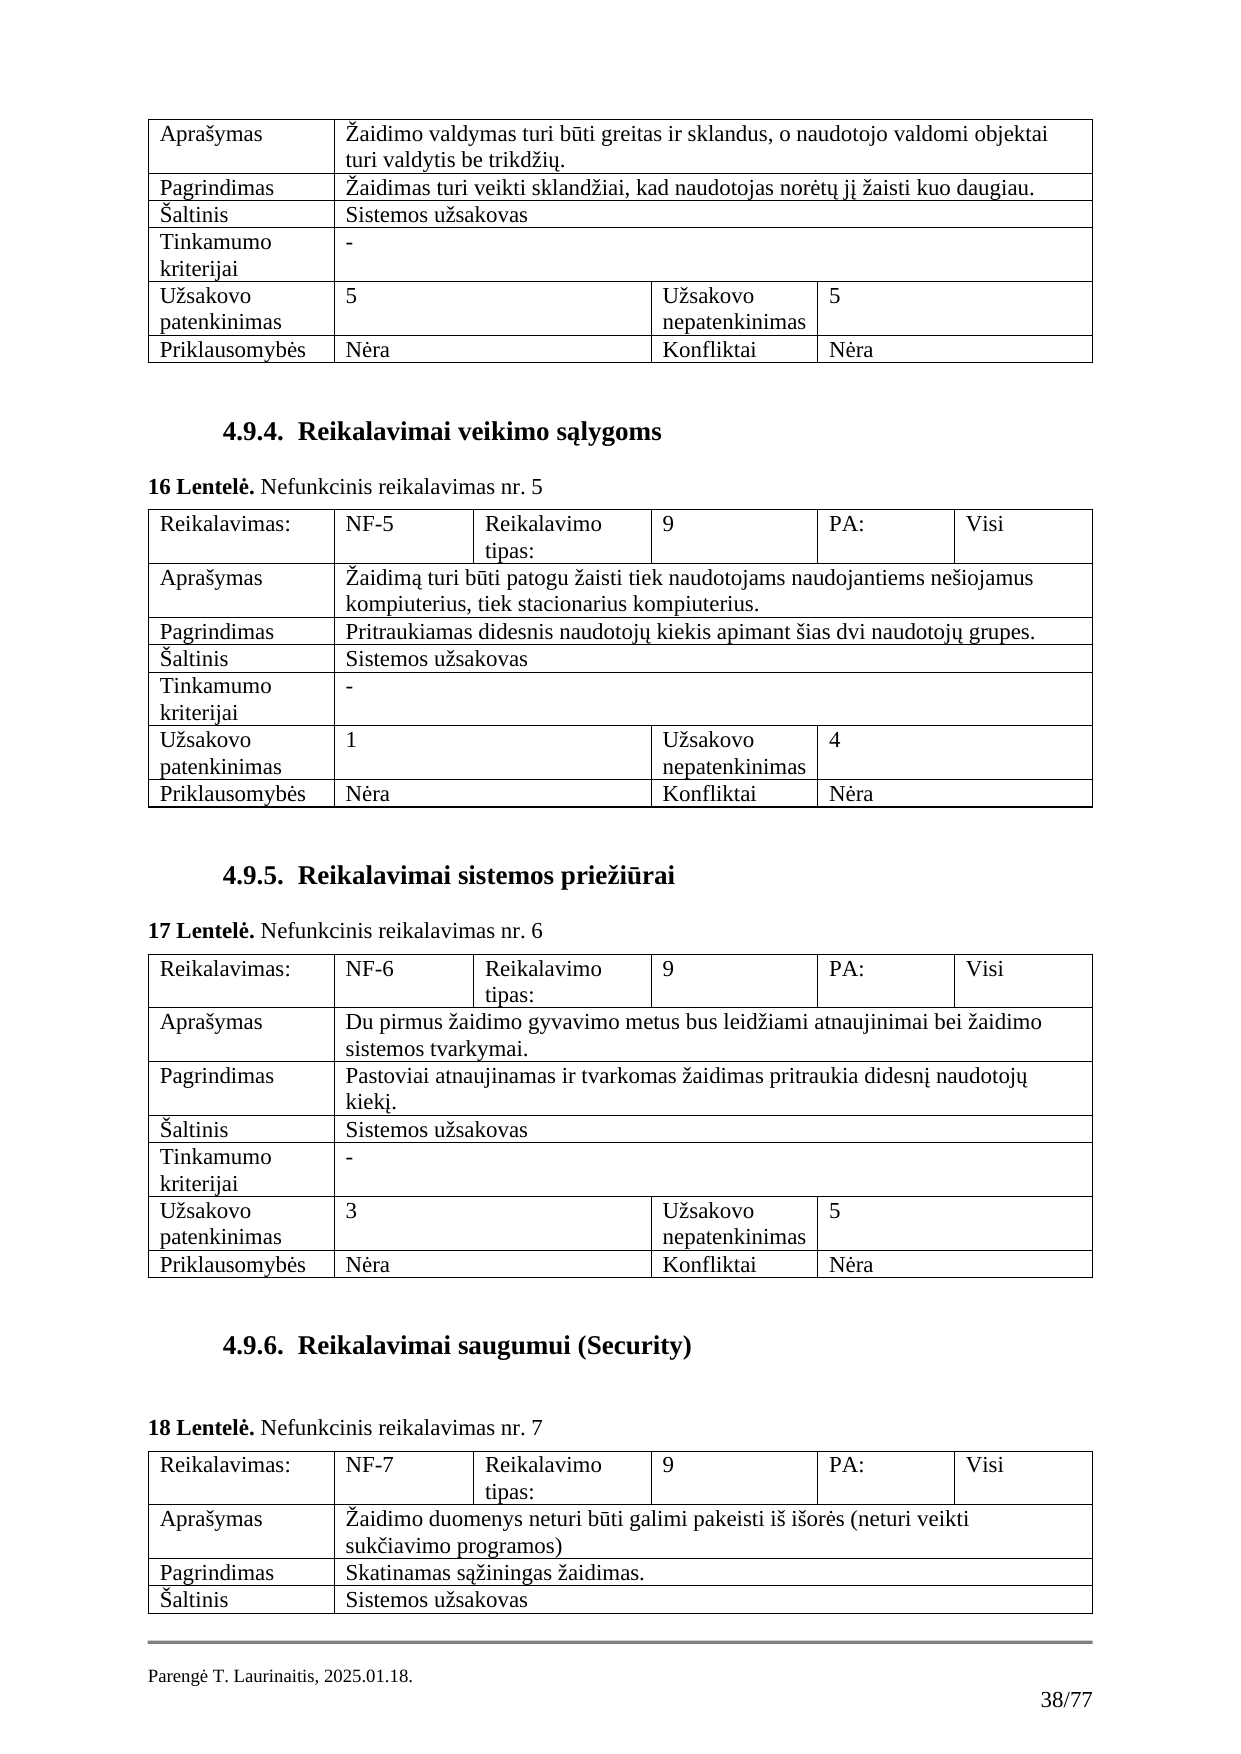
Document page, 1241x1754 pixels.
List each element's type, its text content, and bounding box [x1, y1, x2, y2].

subtitle Reikalavimai sistemos priežiūrai [223, 859, 1092, 890]
table_header PA: [818, 1452, 954, 1504]
table_header Reikalavimo tipas: [474, 510, 651, 563]
table_cell Konfliktai [652, 780, 817, 806]
table_cell Pagrindimas [149, 1559, 334, 1585]
table_cell Tinkamumo kriterijai [149, 1143, 334, 1196]
table_cell Sistemos užsakovas [335, 1586, 1092, 1613]
table_cell Aprašymas [149, 1505, 334, 1558]
table_header PA: [818, 955, 954, 1007]
table_cell Užsakovo nepatenkinimas [652, 1197, 817, 1250]
table_cell Priklausomybės [149, 780, 334, 806]
table_header PA: [818, 510, 954, 563]
table_cell Aprašymas [149, 1008, 334, 1061]
table_cell Užsakovo nepatenkinimas [652, 282, 817, 335]
table_cell - [335, 673, 1092, 725]
table_cell Šaltinis [149, 645, 334, 672]
table_cell Užsakovo patenkinimas [149, 1197, 334, 1250]
table_header NF-6 [335, 955, 473, 1007]
table_header Reikalavimo tipas: [474, 1452, 651, 1504]
table_header 9 [652, 1452, 817, 1504]
table_cell Nėra [335, 1251, 651, 1277]
table_cell Konfliktai [652, 336, 817, 362]
table_header Visi [955, 955, 1092, 1007]
table_cell Šaltinis [149, 201, 334, 227]
table_cell Nėra [818, 780, 1092, 806]
table_cell Žaidimo valdymas turi būti greitas ir sklandus, o naudotojo valdomi objektai turi valdytis be trikdžių. [335, 120, 1092, 172]
table_cell Sistemos užsakovas [335, 645, 1092, 672]
table_cell Žaidimas turi veikti sklandžiai, kad naudotojas norėtų jį žaisti kuo daugiau. [335, 174, 1092, 200]
text 16 Lentelė. Nefunkcinis reikalavimas nr. 5 [148, 473, 1092, 499]
table_cell Skatinamas sąžiningas žaidimas. [335, 1559, 1092, 1585]
table_header Visi [955, 510, 1092, 563]
table_cell Užsakovo patenkinimas [149, 282, 334, 335]
table_cell Užsakovo patenkinimas [149, 726, 334, 779]
table_cell Priklausomybės [149, 336, 334, 362]
table_cell 4 [818, 726, 1092, 779]
table_header 9 [652, 955, 817, 1007]
table_header Reikalavimo tipas: [474, 955, 651, 1007]
table_cell Pritraukiamas didesnis naudotojų kiekis apimant šias dvi naudotojų grupes. [335, 618, 1092, 644]
table_cell Šaltinis [149, 1586, 334, 1613]
table_cell Pagrindimas [149, 1062, 334, 1115]
table_cell Pastoviai atnaujinamas ir tvarkomas žaidimas pritraukia didesnį naudotojų kiekį. [335, 1062, 1092, 1115]
table_cell Aprašymas [149, 120, 334, 172]
table_header NF-7 [335, 1452, 473, 1504]
table_header Reikalavimas: [149, 1452, 334, 1504]
table_header 9 [652, 510, 817, 563]
table_cell Tinkamumo kriterijai [149, 228, 334, 281]
table_cell Sistemos užsakovas [335, 201, 1092, 227]
table_header Reikalavimas: [149, 955, 334, 1007]
table_cell Nėra [335, 780, 651, 806]
table_cell Šaltinis [149, 1116, 334, 1142]
table_header Visi [955, 1452, 1092, 1504]
text 17 Lentelė. Nefunkcinis reikalavimas nr. 6 [148, 917, 1092, 943]
table_cell 3 [335, 1197, 651, 1250]
subtitle Reikalavimai veikimo sąlygoms [223, 414, 1092, 446]
table_cell - [335, 1143, 1092, 1196]
table_header Reikalavimas: [149, 510, 334, 563]
table_cell Nėra [818, 336, 1092, 362]
table_cell Sistemos užsakovas [335, 1116, 1092, 1142]
table_cell Nėra [818, 1251, 1092, 1277]
subtitle Reikalavimai saugumui (Security) [223, 1329, 1092, 1361]
table_cell Žaidimą turi būti patogu žaisti tiek naudotojams naudojantiems nešiojamus kompiuterius, tiek stacionarius kompiuterius. [335, 564, 1092, 617]
text 18 Lentelė. Nefunkcinis reikalavimas nr. 7 [148, 1414, 1092, 1440]
table_cell Priklausomybės [149, 1251, 334, 1277]
table_cell Konfliktai [652, 1251, 817, 1277]
table_cell 5 [818, 1197, 1092, 1250]
table_cell Žaidimo duomenys neturi būti galimi pakeisti iš išorės (neturi veikti sukčiavimo programos) [335, 1505, 1092, 1558]
table_cell Pagrindimas [149, 174, 334, 200]
table_cell 1 [335, 726, 651, 779]
table_cell Aprašymas [149, 564, 334, 617]
table_cell Nėra [335, 336, 651, 362]
table_cell Du pirmus žaidimo gyvavimo metus bus leidžiami atnaujinimai bei žaidimo sistemos tvarkymai. [335, 1008, 1092, 1061]
table_cell Tinkamumo kriterijai [149, 673, 334, 725]
table_header NF-5 [335, 510, 473, 563]
table_cell Užsakovo nepatenkinimas [652, 726, 817, 779]
table_cell 5 [335, 282, 651, 335]
table_cell - [335, 228, 1092, 281]
table_cell Pagrindimas [149, 618, 334, 644]
table_cell 5 [818, 282, 1092, 335]
